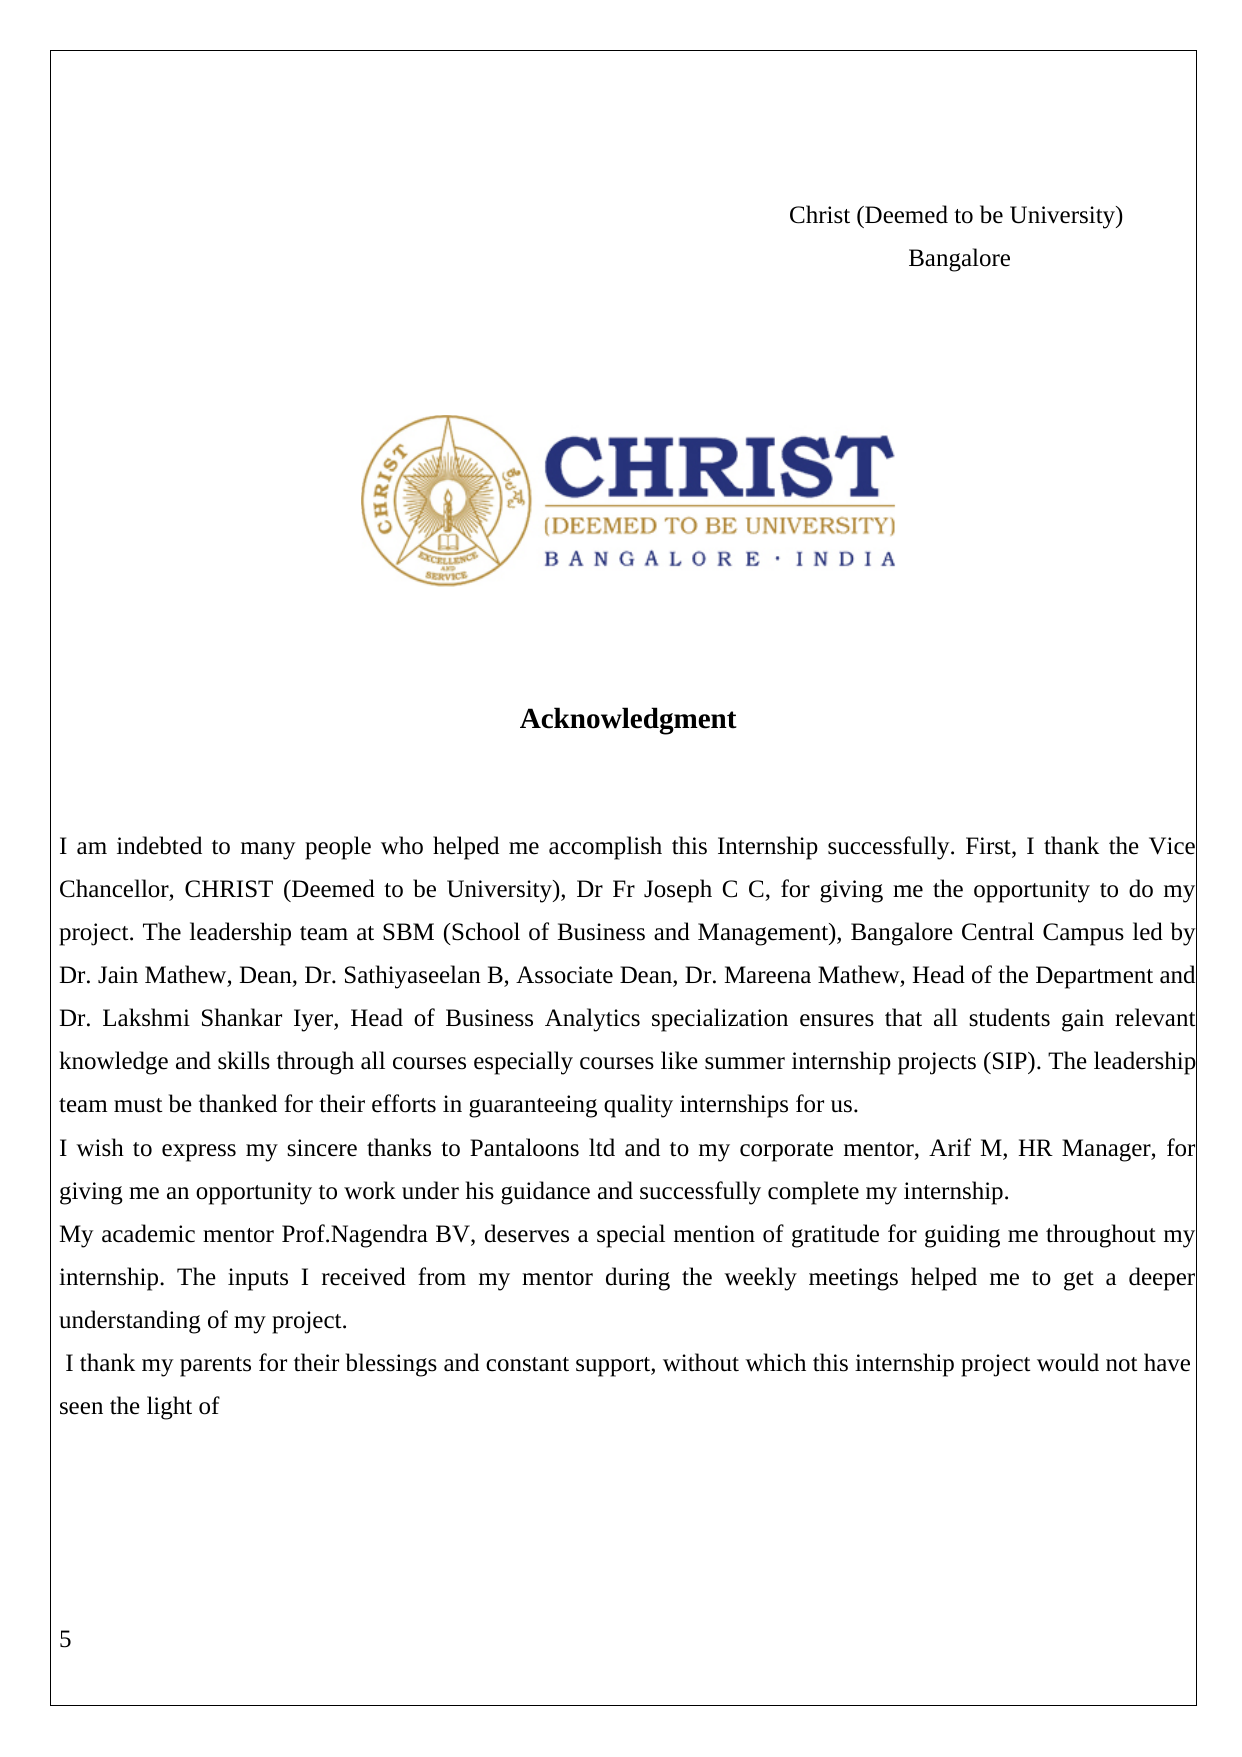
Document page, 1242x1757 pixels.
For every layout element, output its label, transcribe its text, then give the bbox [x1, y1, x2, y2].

text My academic mentor Prof.Nagendra BV, deserves a special mention of gratitude for guiding me throughout my internship. The inputs I received from my mentor during the weekly meetings helped me to get a deeper understanding of my project. [59, 1219, 1196, 1334]
text I am indebted to many people who helped me accomplish this Internship successfully. First, I thank the Vice Chancellor, CHRIST (Deemed to be University), Dr Fr Joseph C C, for giving me the opportunity to do my project. The leadership team at SBM (School of Business and Management), Bangalore Central Campus led by Dr. Jain Mathew, Dean, Dr. Sathiyaseelan B, Associate Dean, Dr. Mareena Mathew, Head of the Department and Dr. Lakshmi Shankar Iyer, Head of Business Analytics specialization ensures that all students gain relevant knowledge and skills through all courses especially courses like summer internship projects (SIP). The leadership team must be thanked for their efforts in guaranteeing quality internships for us. [59, 831, 1196, 1118]
text Acknowledgment [59, 701, 1196, 735]
picture [361, 415, 896, 587]
text Christ (Deemed to be University) [59, 200, 1196, 229]
text Bangalore [59, 243, 1196, 272]
text I thank my parents for their blessings and constant support, without which this internship project would not have seen the light of [59, 1348, 1196, 1420]
text I wish to express my sincere thanks to Pantaloons ltd and to my corporate mentor, Arif M, HR Manager, for giving me an opportunity to work under his guidance and successfully complete my internship. [59, 1133, 1196, 1204]
